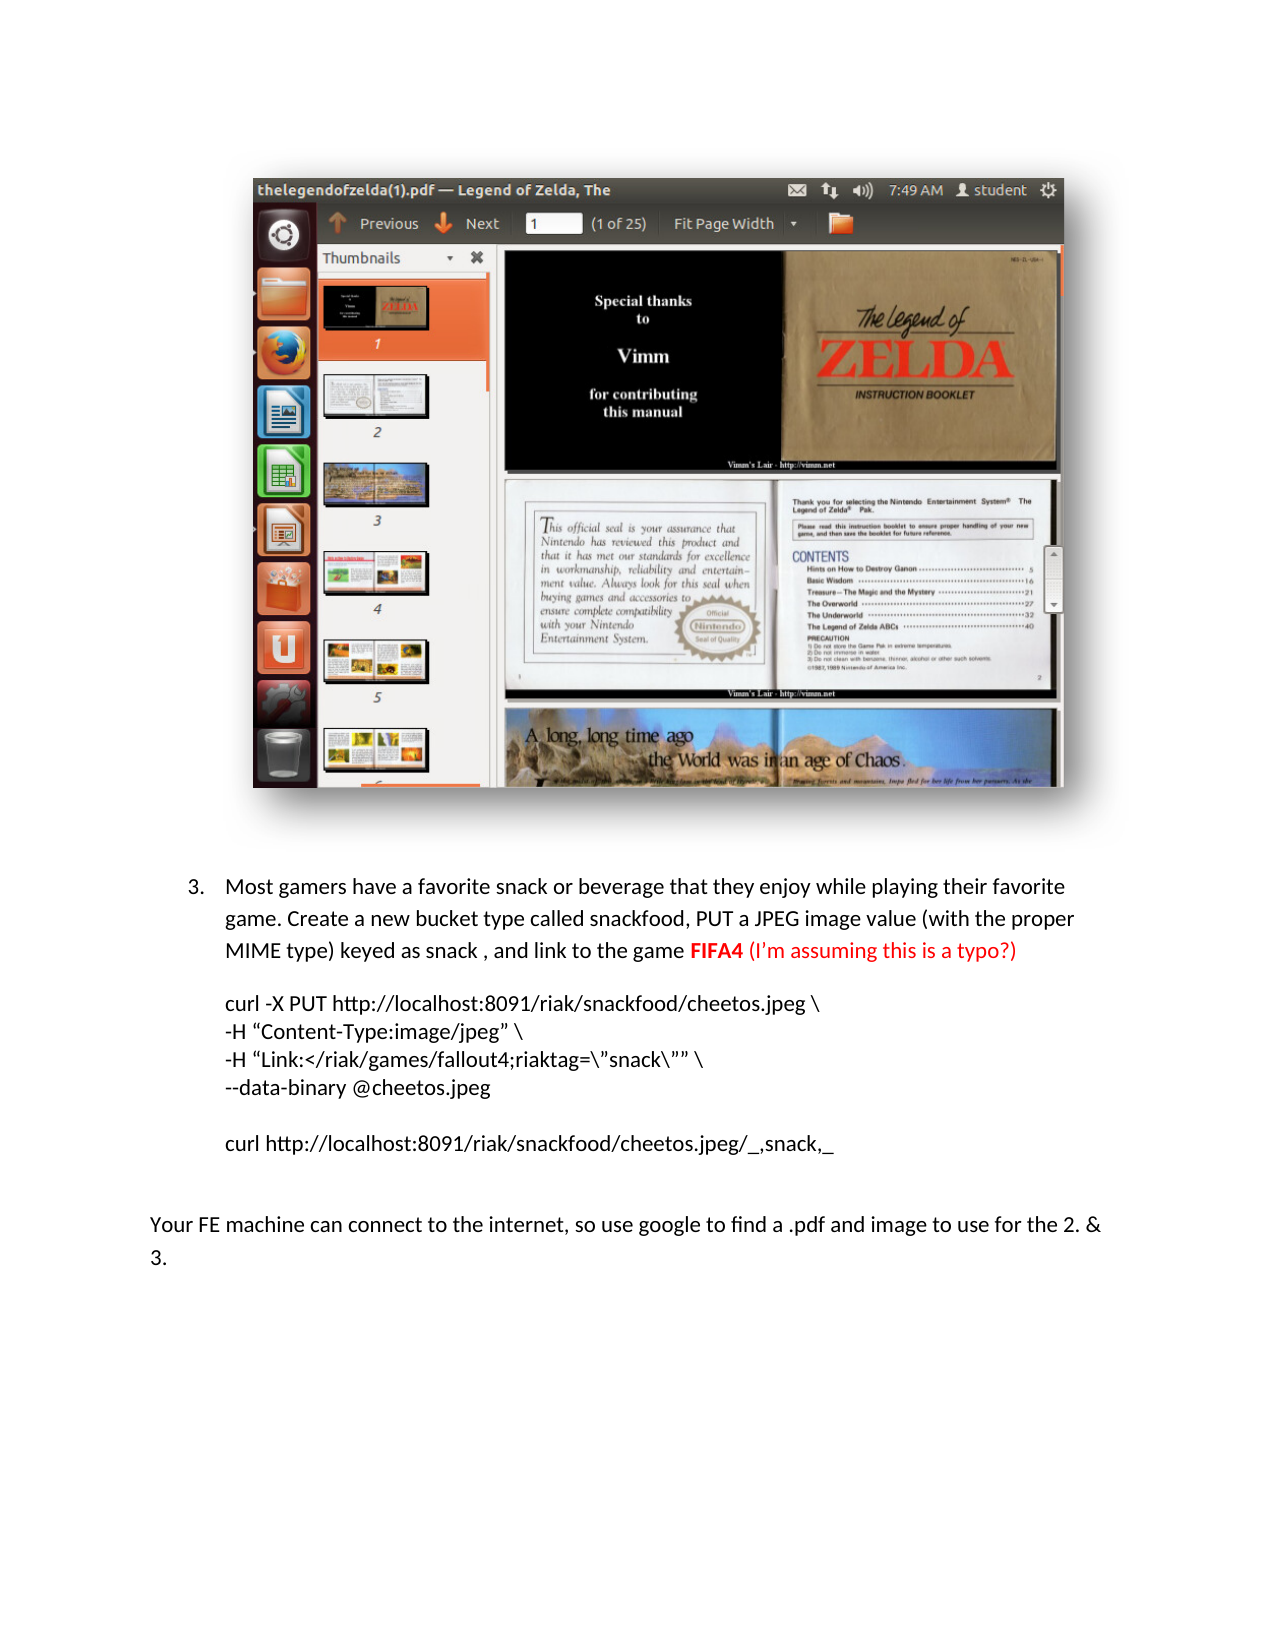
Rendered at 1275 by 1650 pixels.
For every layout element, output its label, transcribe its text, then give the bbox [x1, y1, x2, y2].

picture [253, 178, 1065, 788]
text Your FE machine can connect to the internet, so use google to find a .pdf and image to use for the 2. & 3. [150, 1211, 1125, 1271]
text curl -X PUT http://localhost:8091/riak/snackfood/cheetos.jpeg \ [225, 989, 1125, 1017]
text -H “Link:</riak/games/fallout4;riaktag=\”snack\”” \ [225, 1045, 1125, 1073]
list Most gamers have a favorite snack or beverage that they enjoy while playing their favorite game. Create a new bucket type called snackfood, PUT a JPEG image value (with the proper MIME type) keyed as snack , and link to the game FIFA4 (I’m assuming this is a typo?) [187, 872, 1125, 964]
text curl http://localhost:8091/riak/snackfood/cheetos.jpeg/_,snack,_ [225, 1129, 1125, 1157]
text -H “Content-Type:image/jpeg” \ [225, 1017, 1125, 1045]
text --data-binary @cheetos.jpeg [225, 1073, 1125, 1101]
